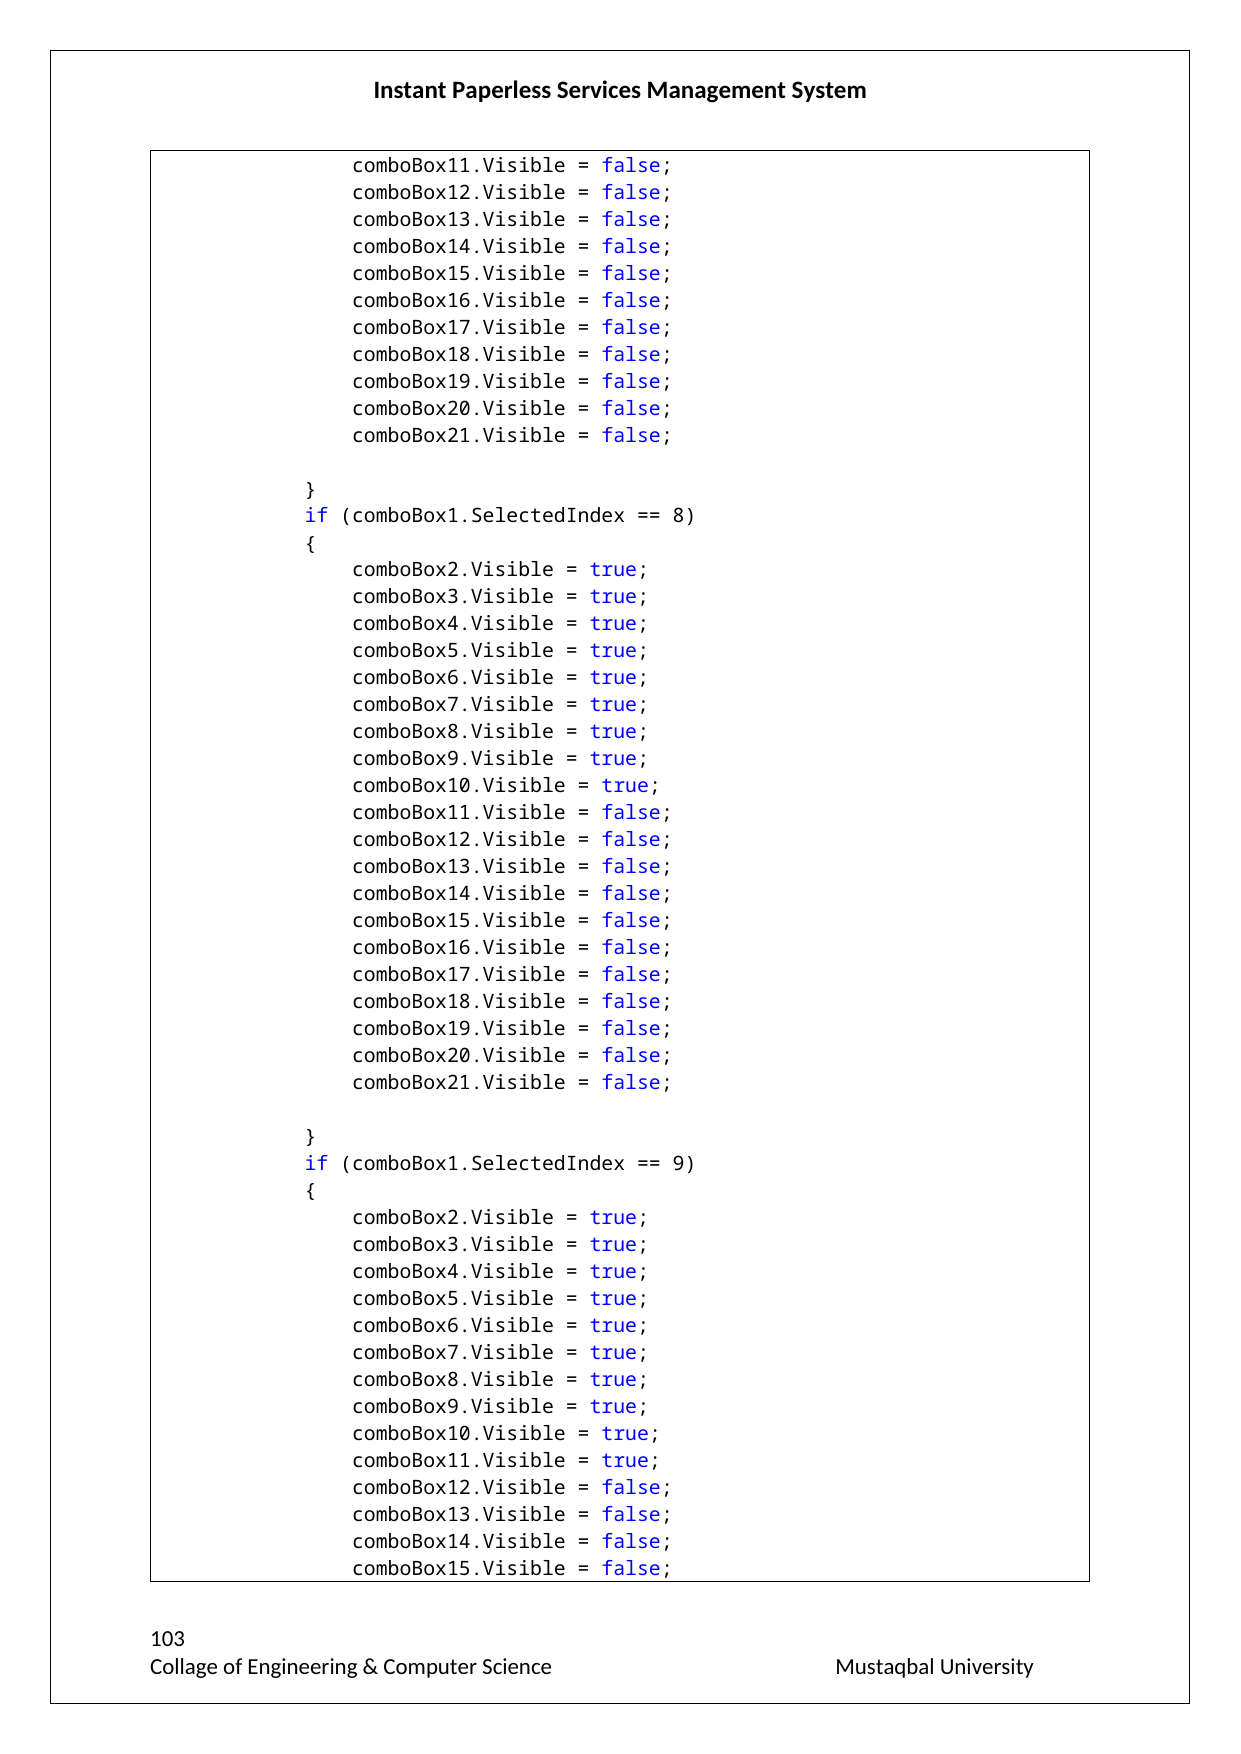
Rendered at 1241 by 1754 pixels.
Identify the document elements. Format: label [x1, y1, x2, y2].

table_header [151, 151, 1089, 1581]
